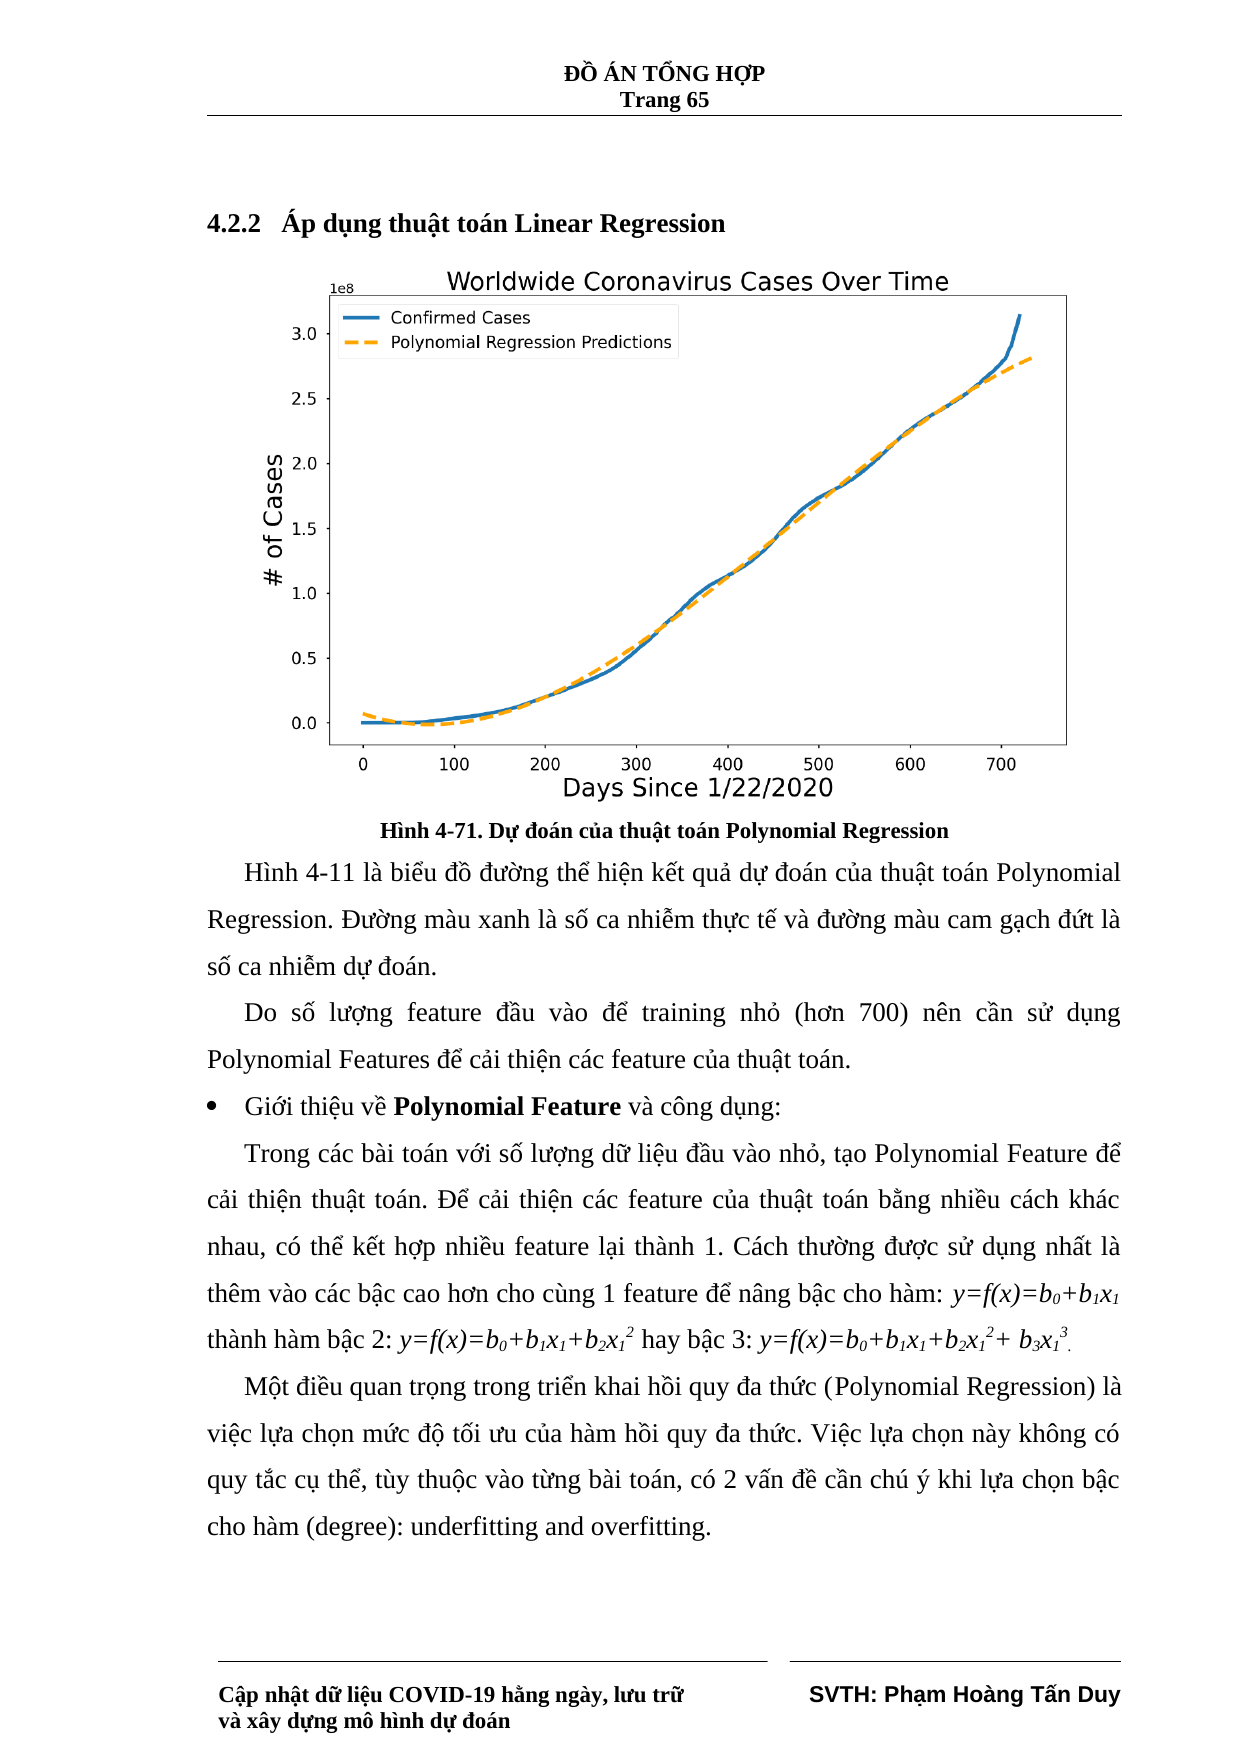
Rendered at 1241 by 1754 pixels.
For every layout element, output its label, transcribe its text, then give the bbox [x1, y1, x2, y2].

text Hình 4-11. Dự đoán của thuật toán Polynomial Regression [207, 817, 1122, 843]
subtitle Áp dụng thuật toán Linear Regression [207, 207, 1122, 238]
text Một điều quan trọng trong triển khai hồi quy đa thức (Polynomial Regression) là việc lựa chọn mức độ tối ưu của hàm hồi quy đa thức. Việc lựa chọn này không có quy tắc cụ thể, tùy thuộc vào từng bài toán, có 2 vấn đề cần chú ý khi lựa chọn bậc cho hàm (degree): underfitting and overfitting. [207, 1370, 1122, 1541]
text Trong các bài toán với số lượng dữ liệu đầu vào nhỏ, tạo Polynomial Feature để cải thiện thuật toán. Để cải thiện các feature của thuật toán bằng nhiều cách khác nhau, có thể kết hợp nhiều feature lại thành 1. Cách thường được sử dụng nhất là thêm vào các bậc cao hơn cho cùng 1 feature để nâng bậc cho hàm: y=f(x)=b0+b1x1 thành hàm bậc 2: y=f(x)=b0+b1x1+b2x12 hay bậc 3: y=f(x)=b0+b1x1+b2x12+ b3x13. [207, 1137, 1122, 1354]
text Hình 4-11 là biểu đồ đường thể hiện kết quả dự đoán của thuật toán Polynomial Regression. Đường màu xanh là số ca nhiễm thực tế và đường màu cam gạch đứt là số ca nhiễm dự đoán. [207, 856, 1122, 981]
list Giới thiệu về Polynomial Feature và công dụng: [207, 1090, 1122, 1121]
picture [257, 266, 1072, 807]
text Do số lượng feature đầu vào để training nhỏ (hơn 700) nên cần sử dụng Polynomial Features để cải thiện các feature của thuật toán. [207, 996, 1122, 1074]
